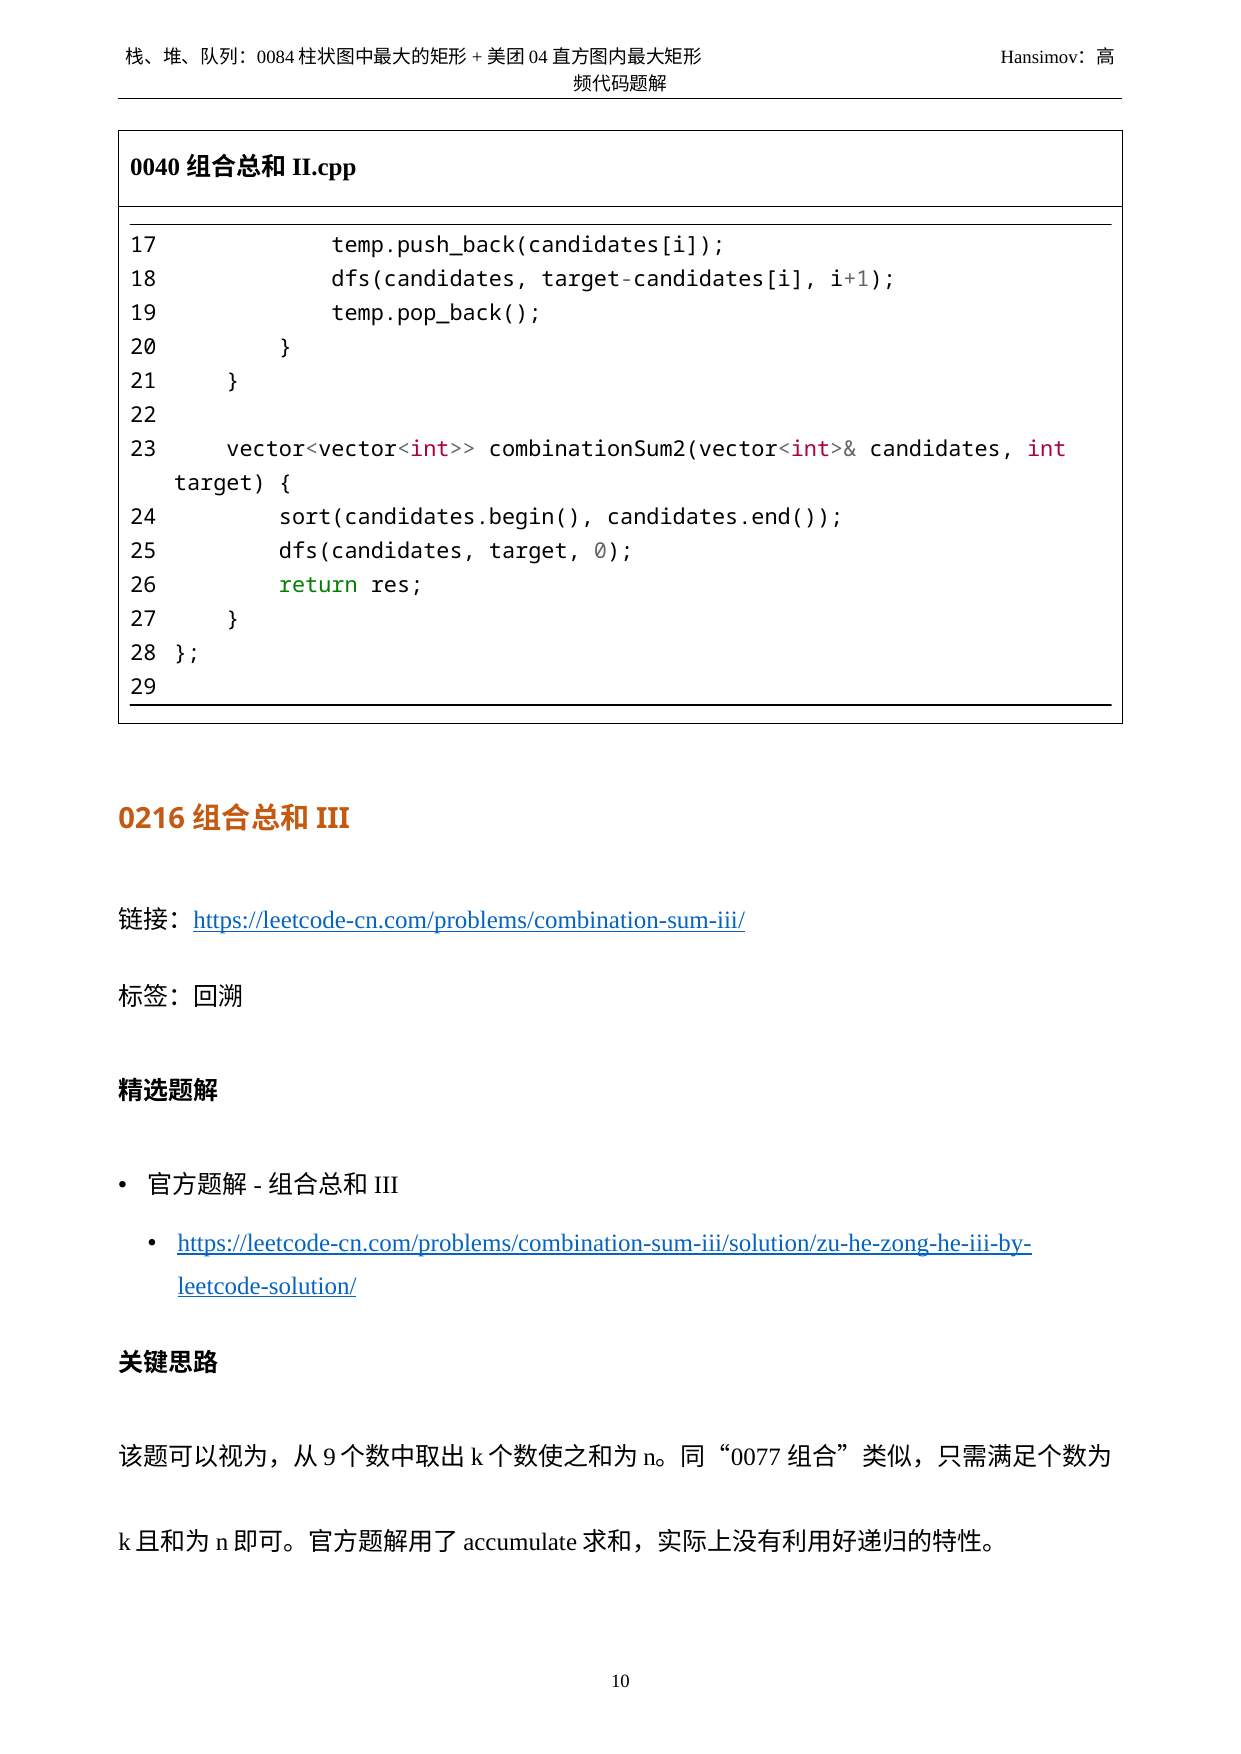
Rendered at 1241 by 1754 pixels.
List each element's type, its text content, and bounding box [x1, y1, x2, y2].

text https://leetcode-cn.com/problems/combination-sum-iii/solution/zu-he-zong-he-iii-by-leetcode-solution/ [148, 1226, 1122, 1302]
text 链接：https://leetcode-cn.com/problems/combination-sum-iii/ [118, 884, 1122, 952]
subtitle 关键思路 [118, 1326, 1097, 1394]
text 官方题解 - 组合总和 III [118, 1149, 1122, 1217]
table_header 0040 组合总和 II.cpp [119, 131, 1122, 206]
text 标签：回溯 [118, 961, 1122, 1029]
text 该题可以视为，从9个数中取出k个数使之和为n。同“0077 组合”类似，只需满足个数为k且和为n即可。官方题解用了accumulate求和，实际上没有利用好递归的特性。 [118, 1420, 1122, 1573]
subtitle 精选题解 [118, 1055, 1097, 1123]
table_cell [119, 207, 1122, 723]
subtitle 0216 组合总和 III [118, 782, 1097, 850]
